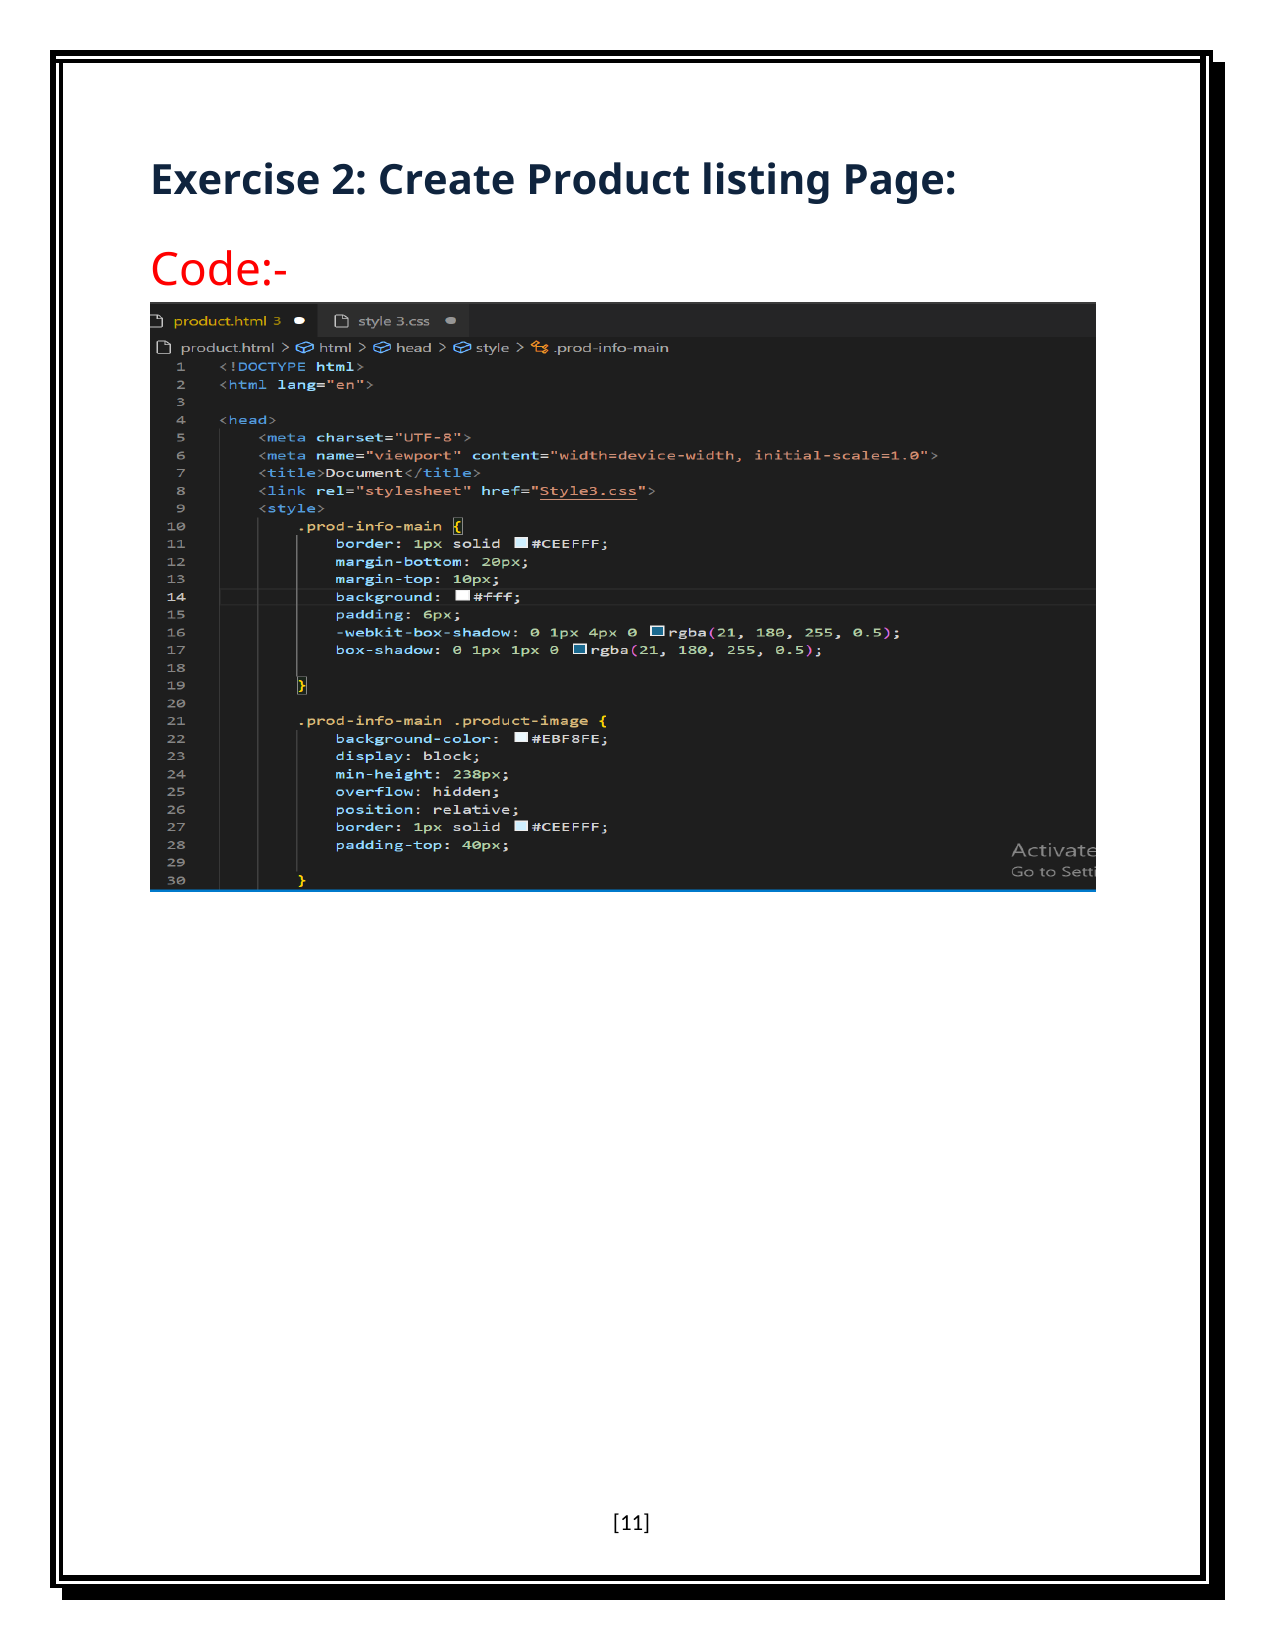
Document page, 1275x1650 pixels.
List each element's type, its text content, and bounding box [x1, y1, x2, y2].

picture [150, 302, 1096, 892]
text Exercise 2: Create Product listing Page: [150, 150, 1112, 207]
